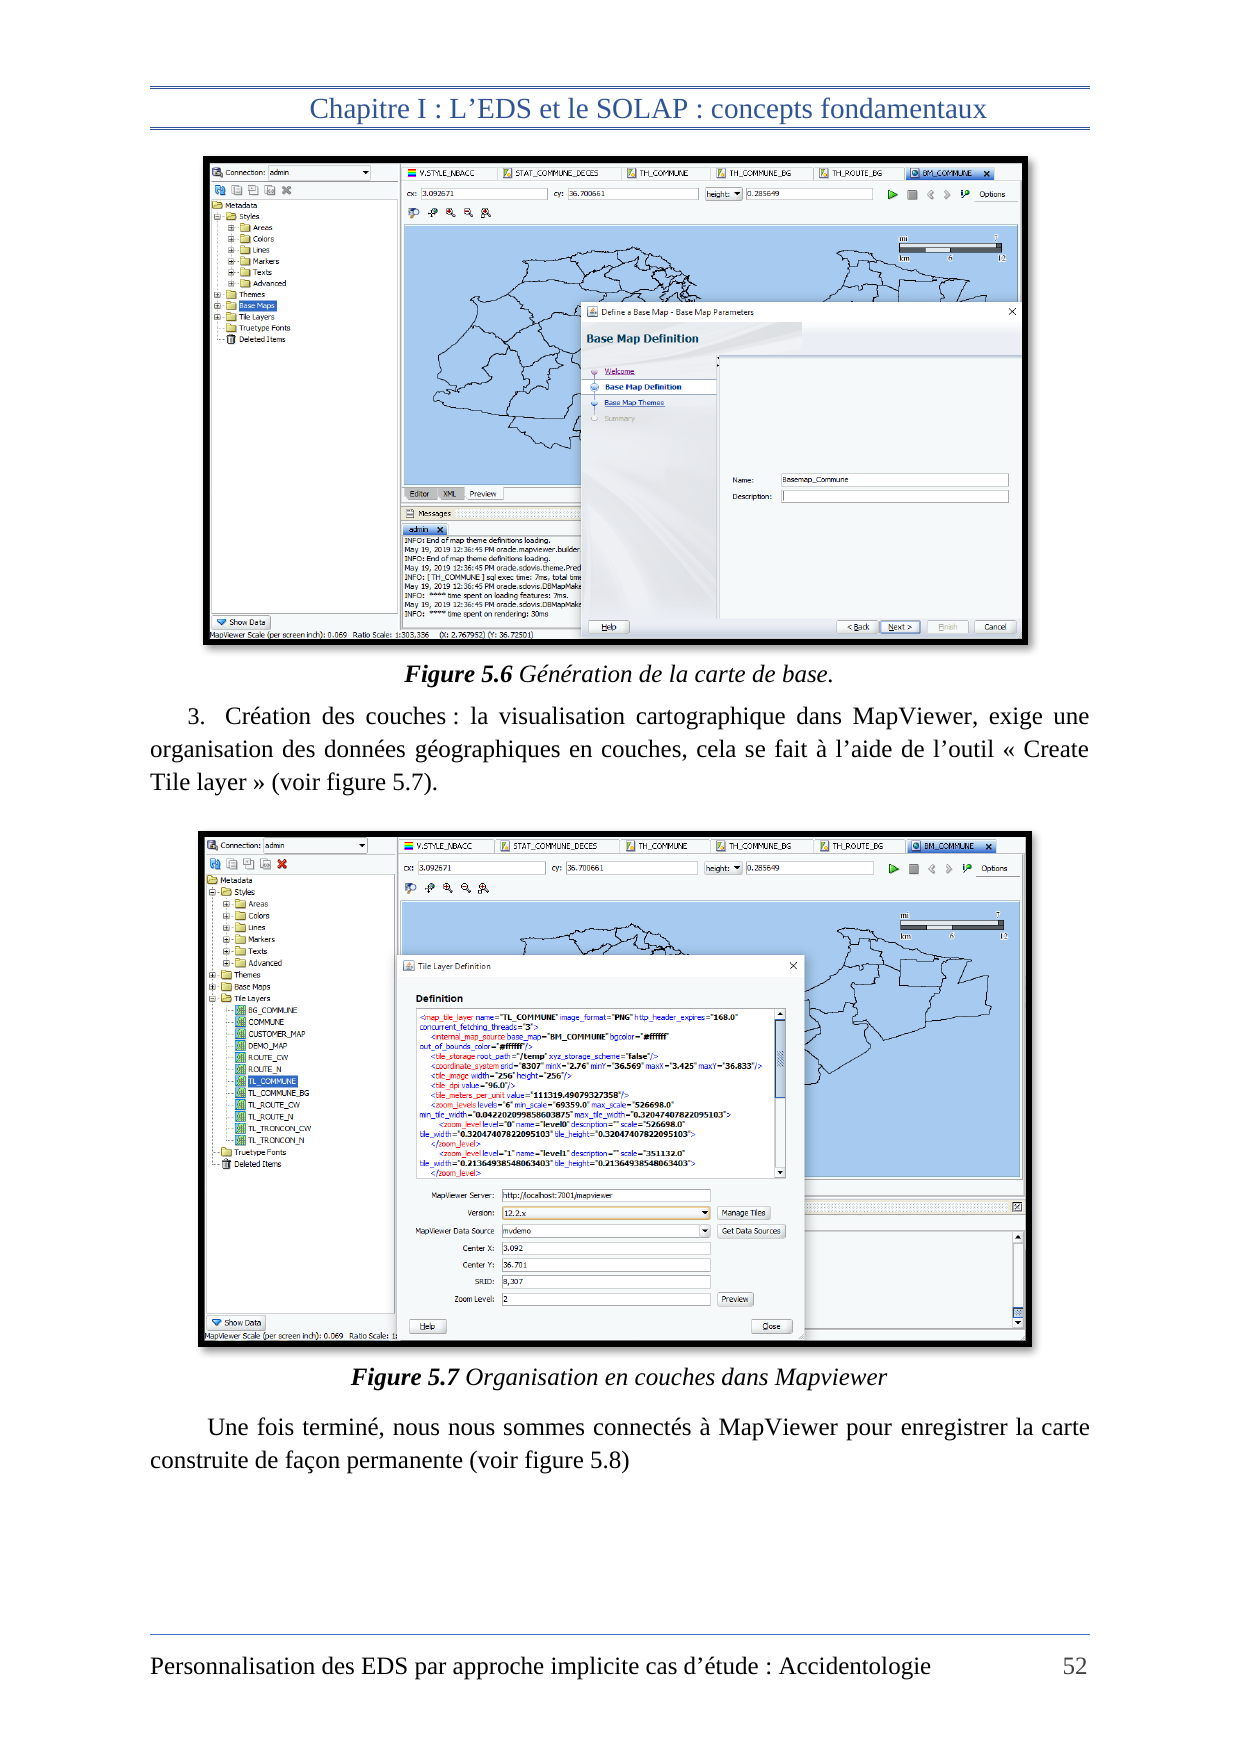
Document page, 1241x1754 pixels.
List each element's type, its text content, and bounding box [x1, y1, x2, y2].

list Création des couches : la visualisation cartographique dans MapViewer, exige une organisation des données géographiques en couches, cela se fait à l’aide de l’outil « Create Tile layer » (voir figure 5.7). [150, 701, 1090, 796]
text Figure 5.7 Organisation en couches dans Mapviewer [150, 1362, 1090, 1391]
picture [209, 163, 1022, 639]
text Une fois terminé, nous nous sommes connectés à MapViewer pour enregistrer la carte construite de façon permanente (voir figure 5.8) [150, 1412, 1090, 1474]
picture [204, 837, 1026, 1341]
text Figure 5.6 Génération de la carte de base. [150, 659, 1090, 688]
